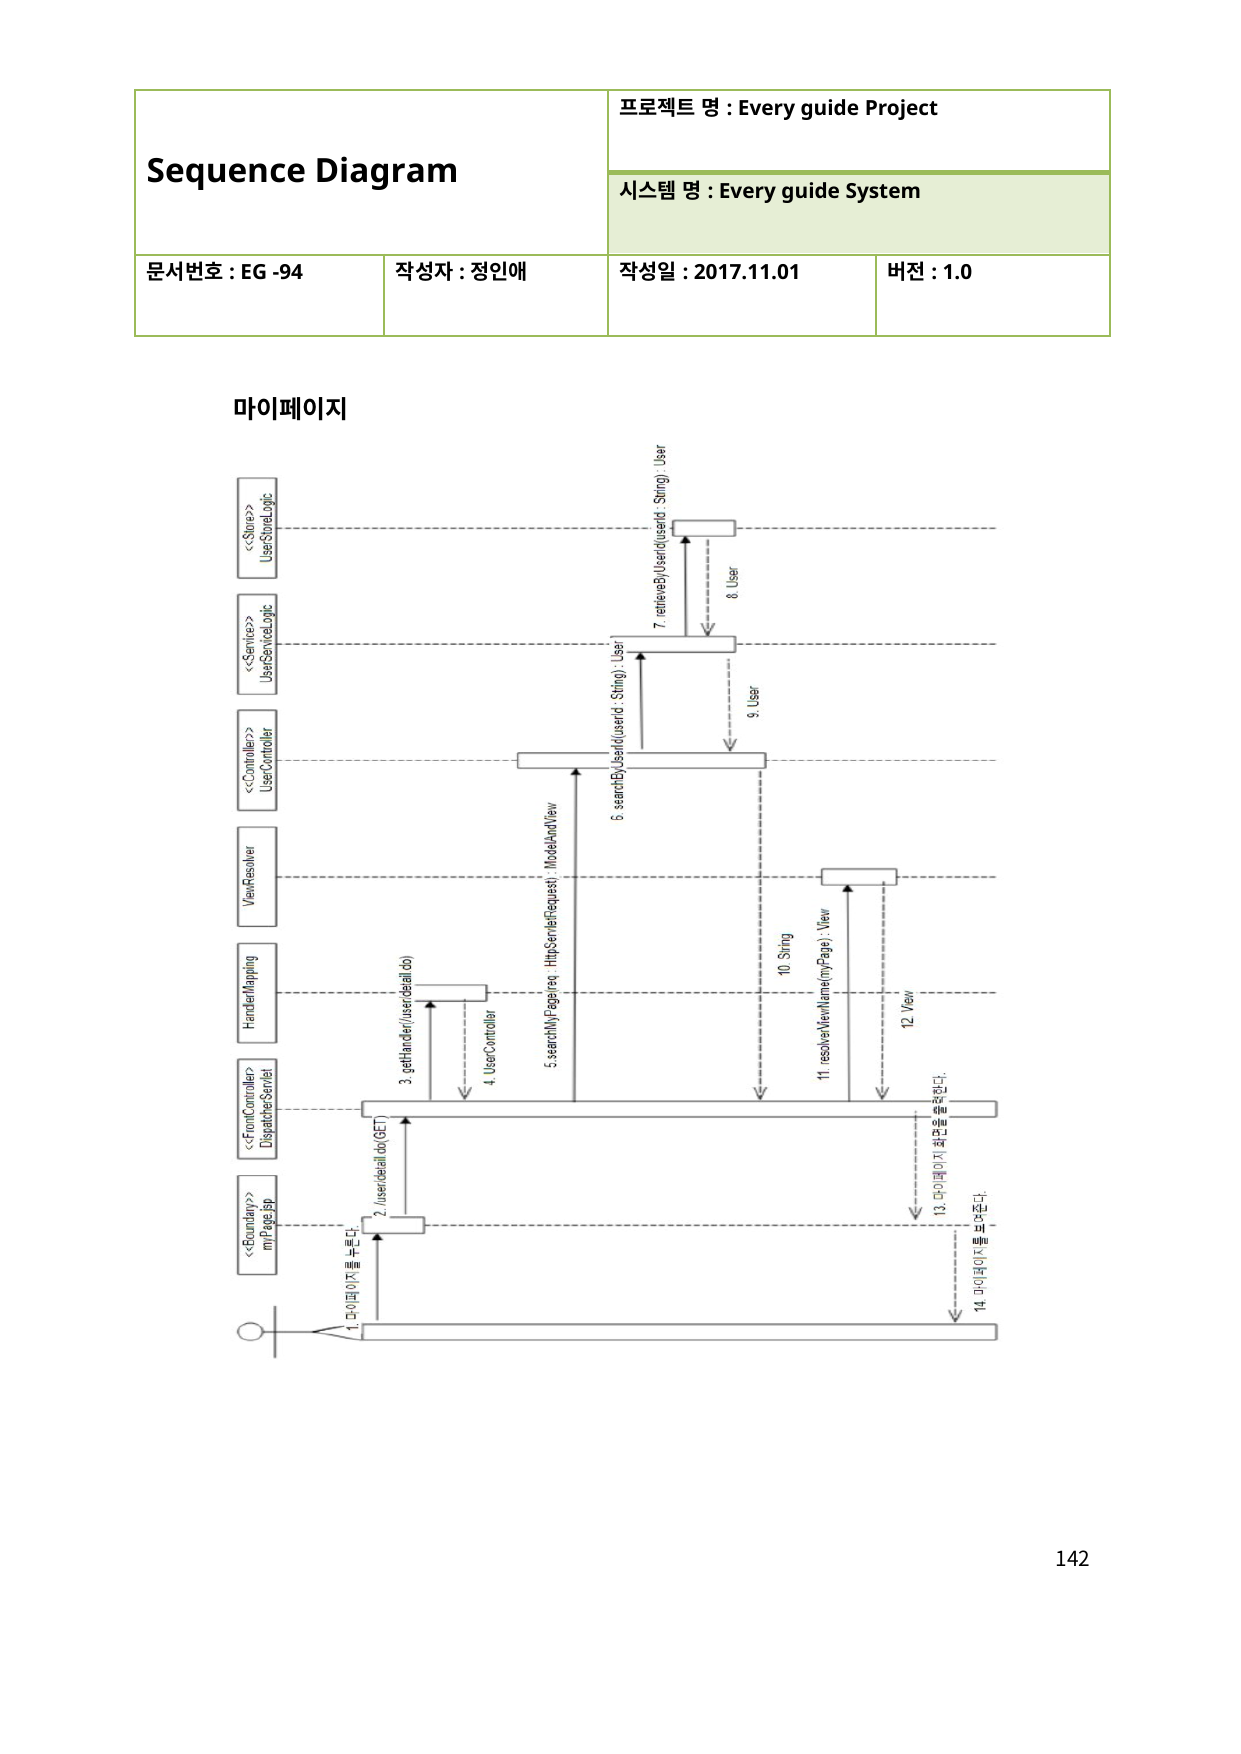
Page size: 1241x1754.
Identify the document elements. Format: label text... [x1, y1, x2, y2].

text 마이페이지 [150, 389, 1090, 426]
picture [221, 426, 1021, 1366]
